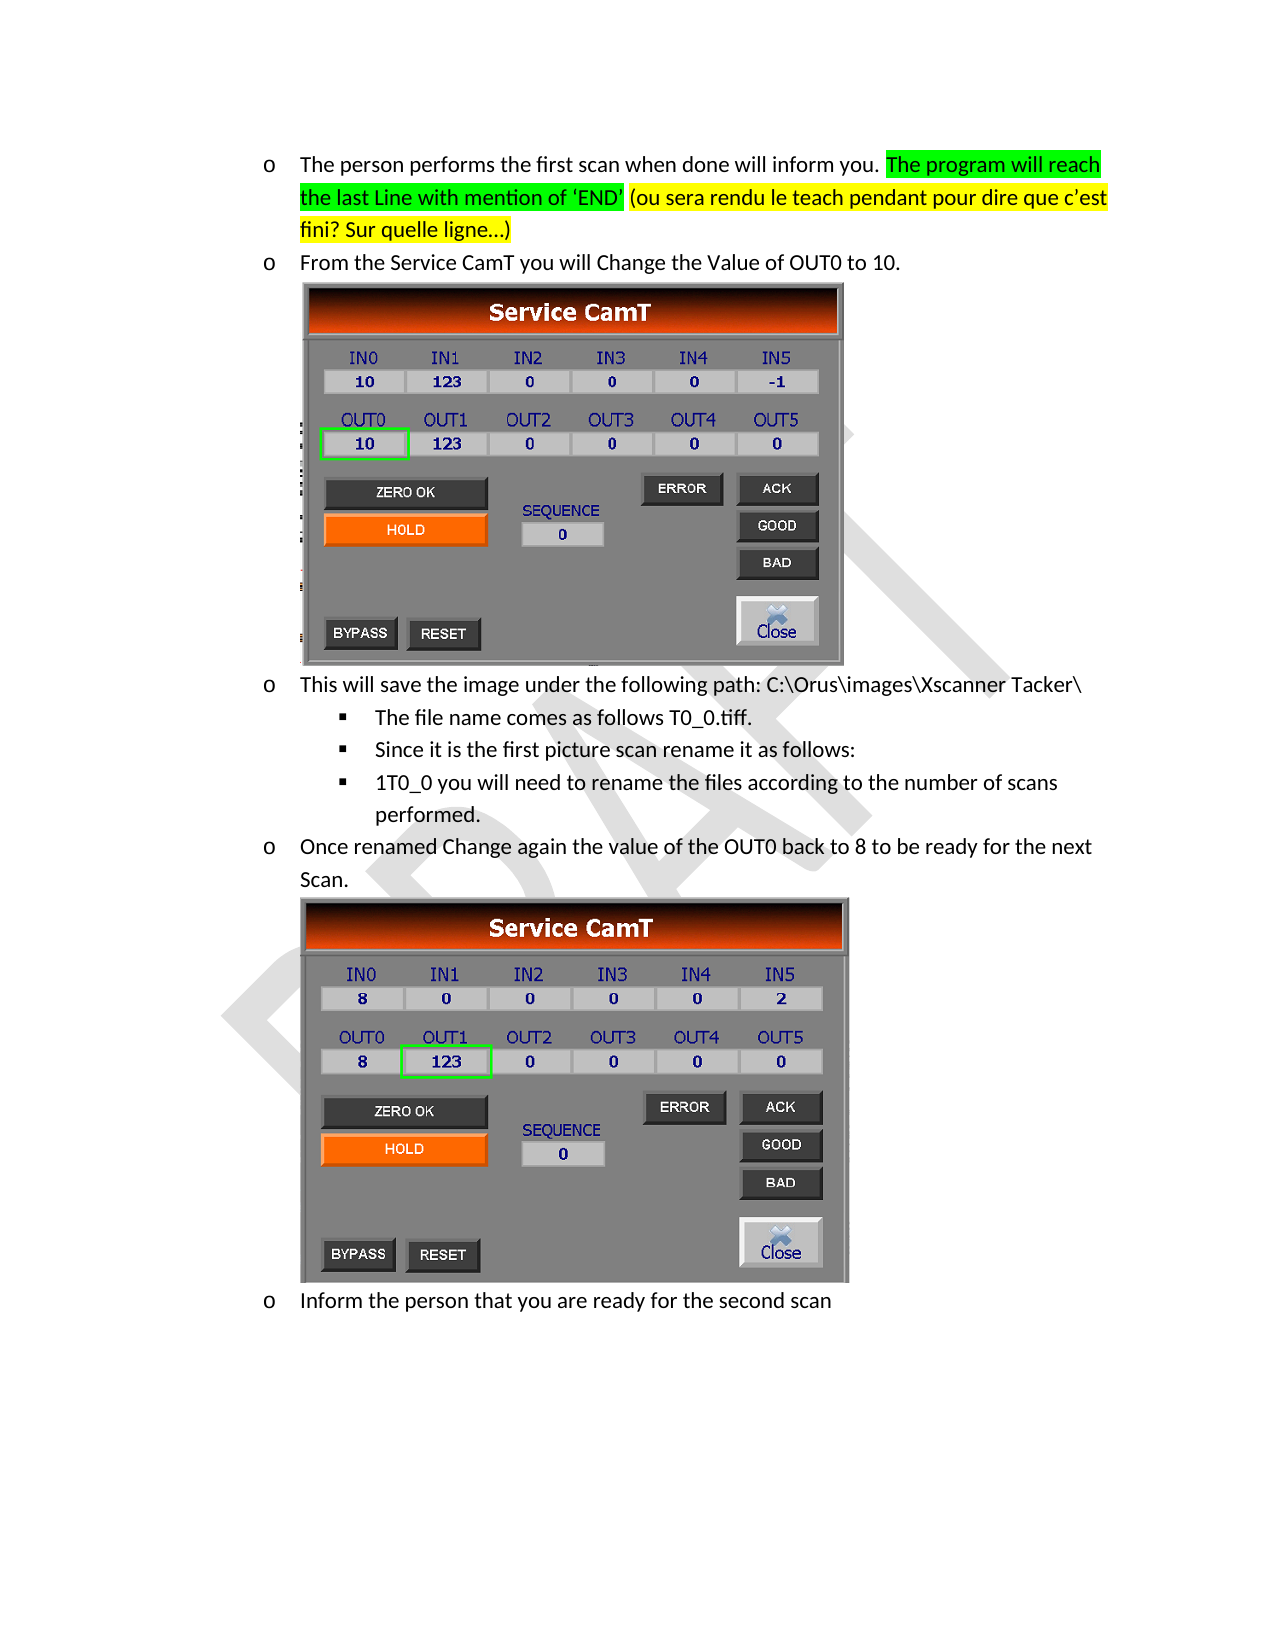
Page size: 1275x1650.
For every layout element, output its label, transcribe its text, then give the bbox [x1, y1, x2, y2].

list Since it is the first picture scan rename it as follows: [337, 736, 1125, 764]
picture [300, 897, 850, 1283]
list Once renamed Change again the value of the OUT0 back to 8 to be ready for the next Scan. [262, 832, 1125, 893]
list This will save the image under the following path: C:\Orus\images\Xscanner Tacker\ [262, 670, 1125, 699]
list The file name comes as follows T0_0.tiff. [337, 703, 1125, 731]
list The person performs the first scan when done will inform you. The program will reach the last Line with mention of ‘END’ (ou sera rendu le teach pendant pour dire que c’est fini? Sur quelle ligne…) [262, 150, 1125, 243]
list 1T0_0 you will need to rename the files according to the number of scans performed. [337, 768, 1125, 828]
list From the Service CamT you will Change the Value of OUT0 to 10. [262, 248, 1125, 277]
picture [300, 281, 844, 666]
list Inform the person that you are ready for the second scan [262, 1286, 1125, 1316]
